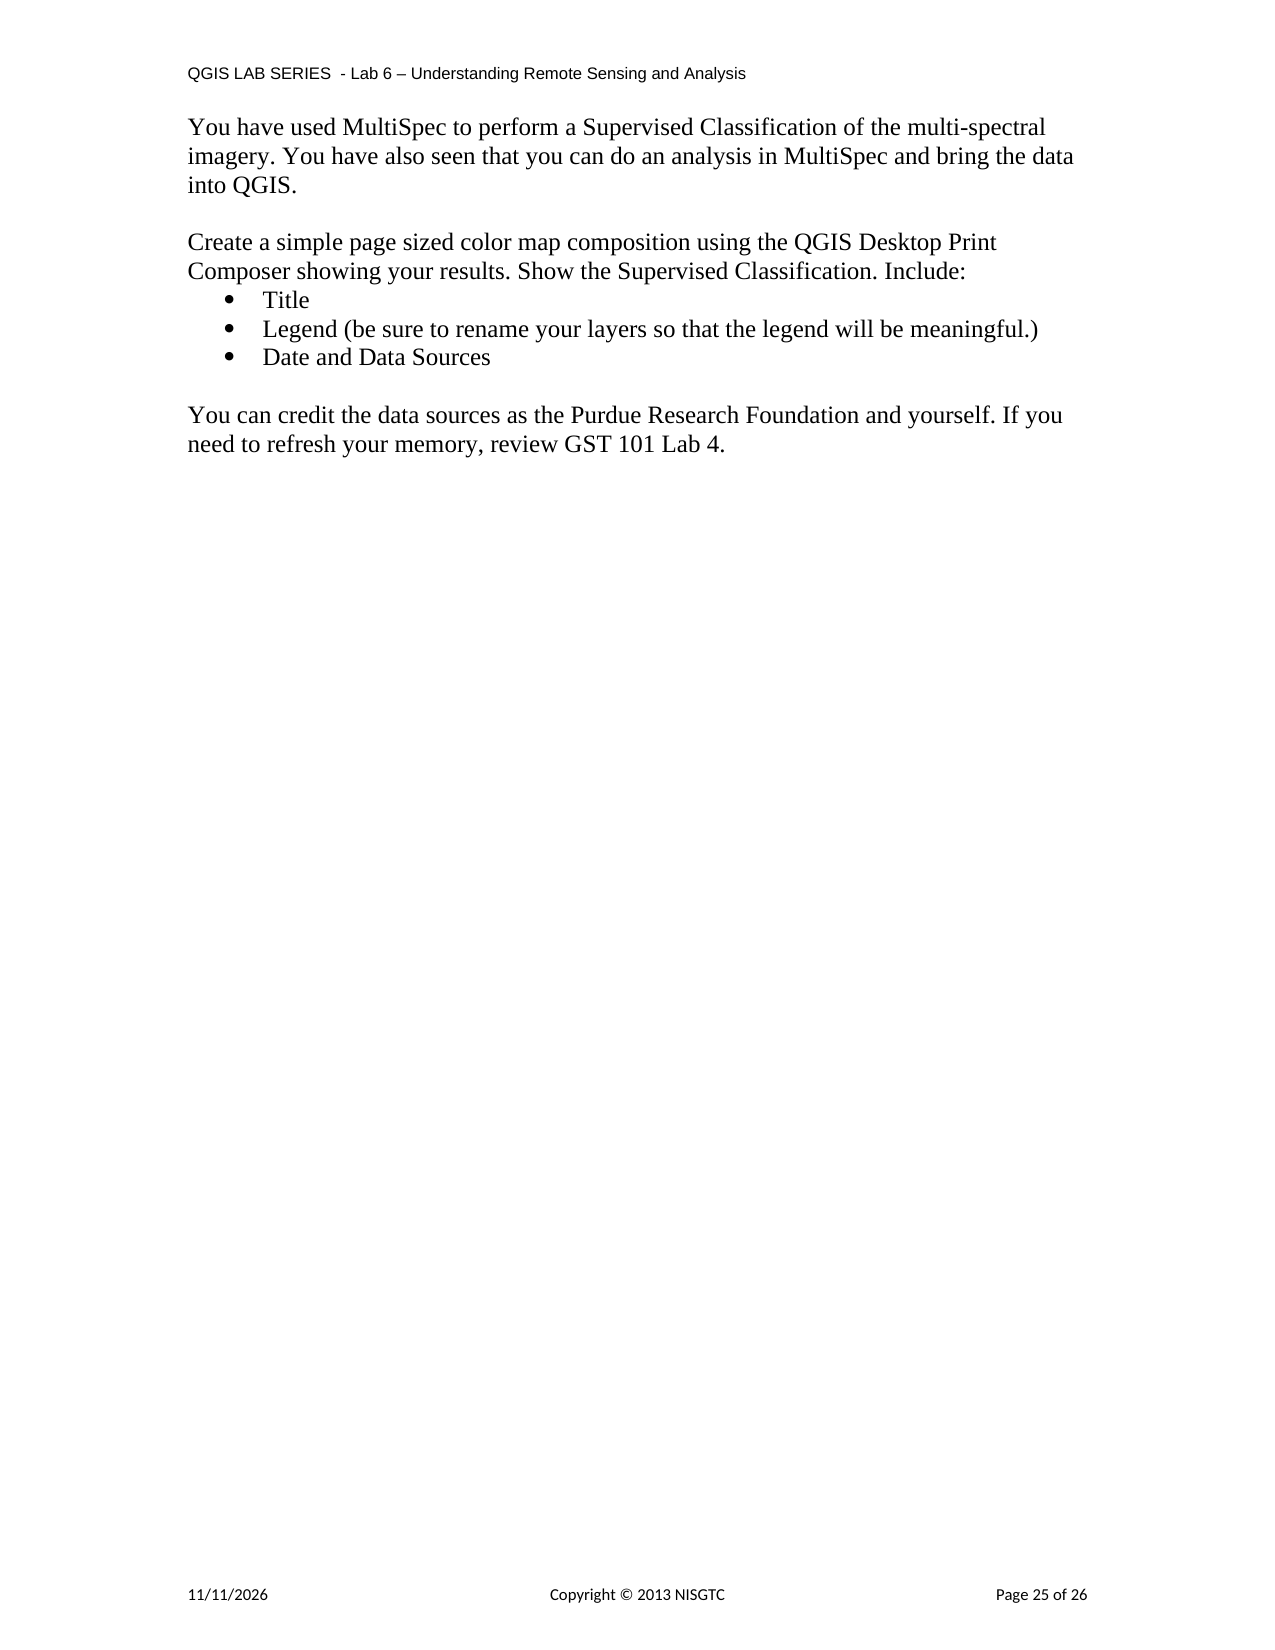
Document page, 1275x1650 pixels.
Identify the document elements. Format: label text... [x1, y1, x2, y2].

list Legend (be sure to rename your layers so that the legend will be meaningful.) [225, 314, 1087, 342]
text Create a simple page sized color map composition using the QGIS Desktop Print Composer showing your results. Show the Supervised Classification. Include: [187, 227, 1087, 285]
text You can credit the data sources as the Purdue Research Foundation and yourself. If you need to refresh your memory, review GST 101 Lab 4. [187, 400, 1087, 457]
list Date and Data Sources [225, 342, 1087, 371]
list Title [225, 285, 1087, 314]
text You have used MultiSpec to perform a Supervised Classification of the multi-spectral imagery. You have also seen that you can do an analysis in MultiSpec and bring the data into QGIS. [187, 112, 1087, 199]
